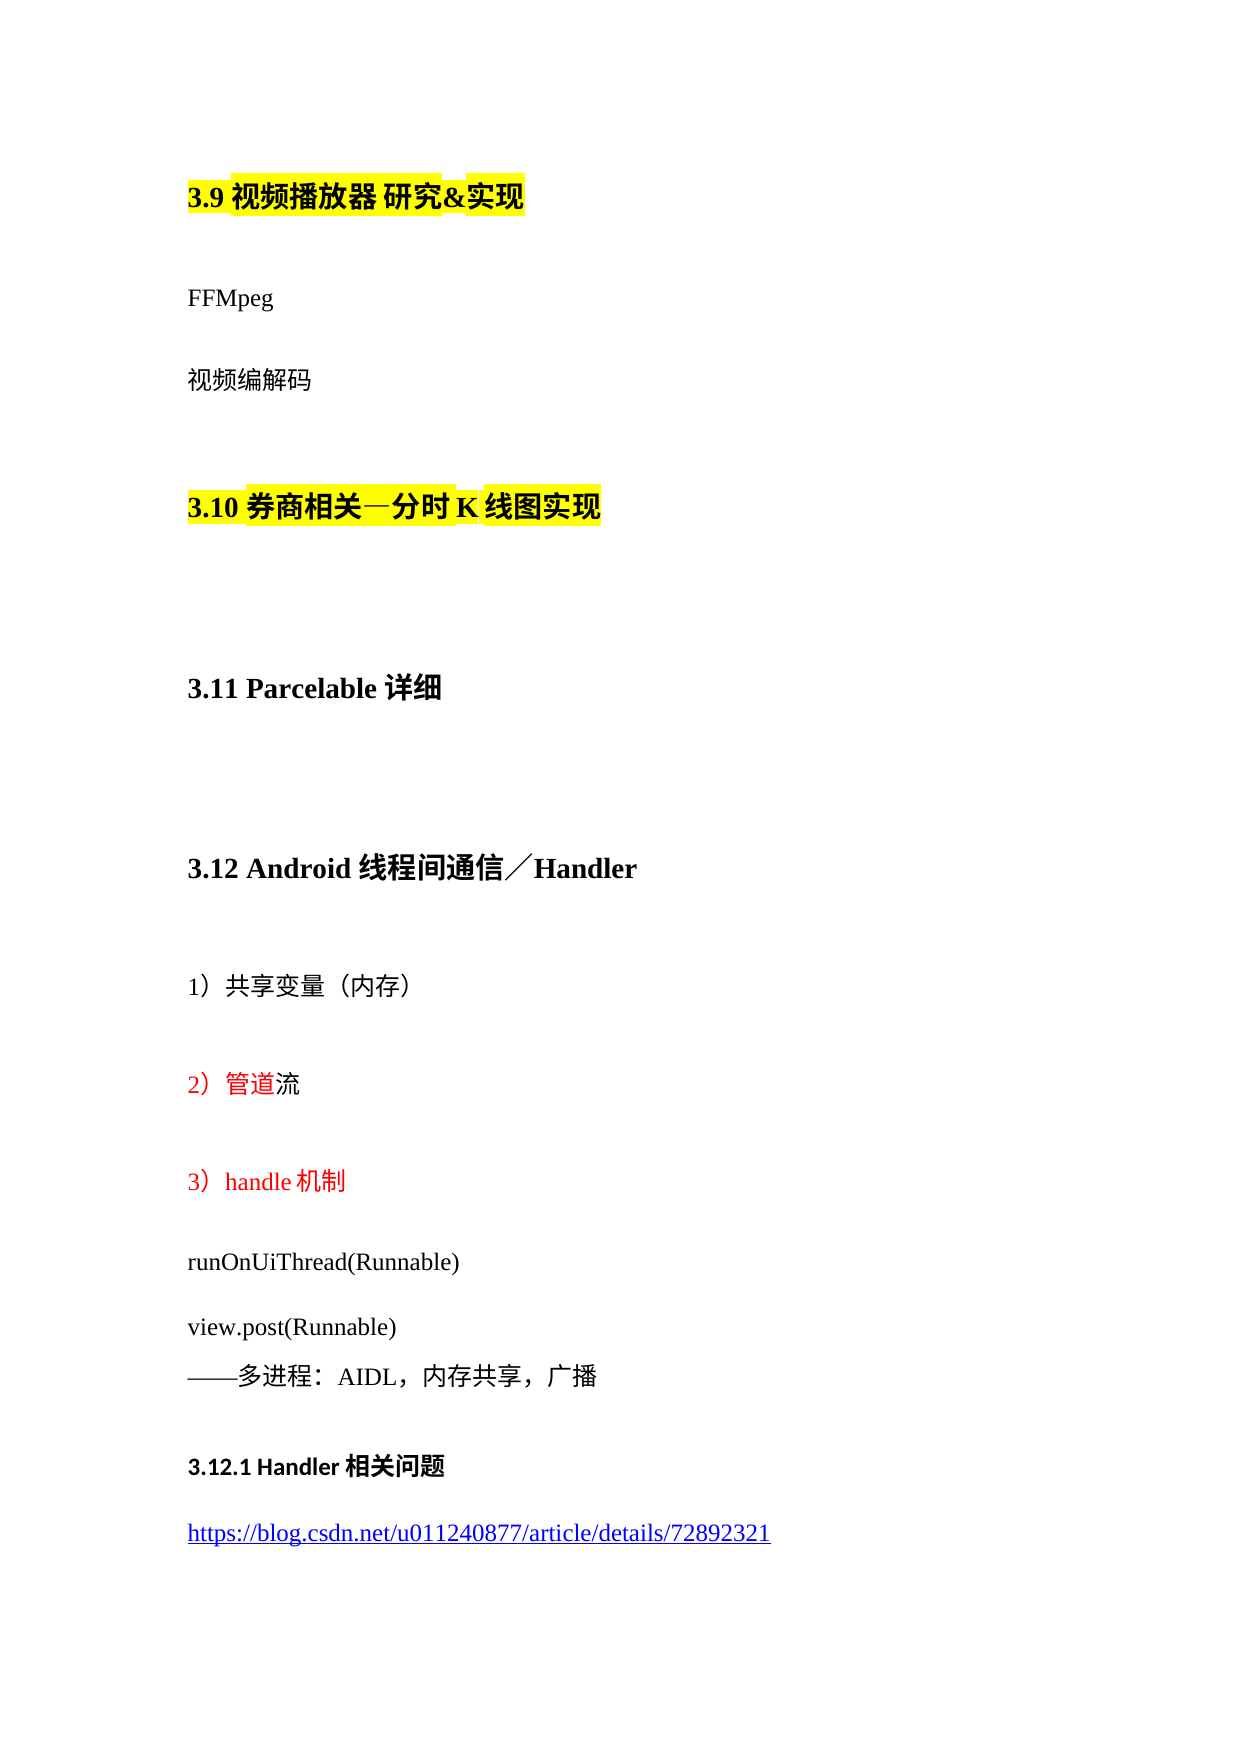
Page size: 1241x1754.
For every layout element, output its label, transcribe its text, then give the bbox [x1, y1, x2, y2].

subtitle 3.9 视频播放器 研究&实现 [187, 162, 1053, 227]
text https://blog.csdn.net/u011240877/article/details/72892321 [187, 1516, 1053, 1548]
subtitle 3.12 Android 线程间通信／Handler [187, 833, 1053, 898]
text 1）共享变量（内存） [187, 952, 1053, 1017]
text view.post(Runnable) [187, 1310, 1053, 1342]
text 2）管道流 [187, 1050, 1053, 1115]
subtitle 3.12.1 Handler相关问题 [187, 1432, 1053, 1497]
text runOnUiThread(Runnable) [187, 1245, 1053, 1277]
text 视频编解码 [187, 346, 1053, 411]
subtitle 3.10 券商相关—分时K线图实现 [187, 472, 1053, 537]
text 3）handle机制 [187, 1147, 1053, 1212]
text ——多进程：AIDL，内存共享，广播 [187, 1342, 1053, 1407]
text FFMpeg [187, 281, 1053, 313]
subtitle 3.11 Parcelable 详细 [187, 653, 1053, 718]
